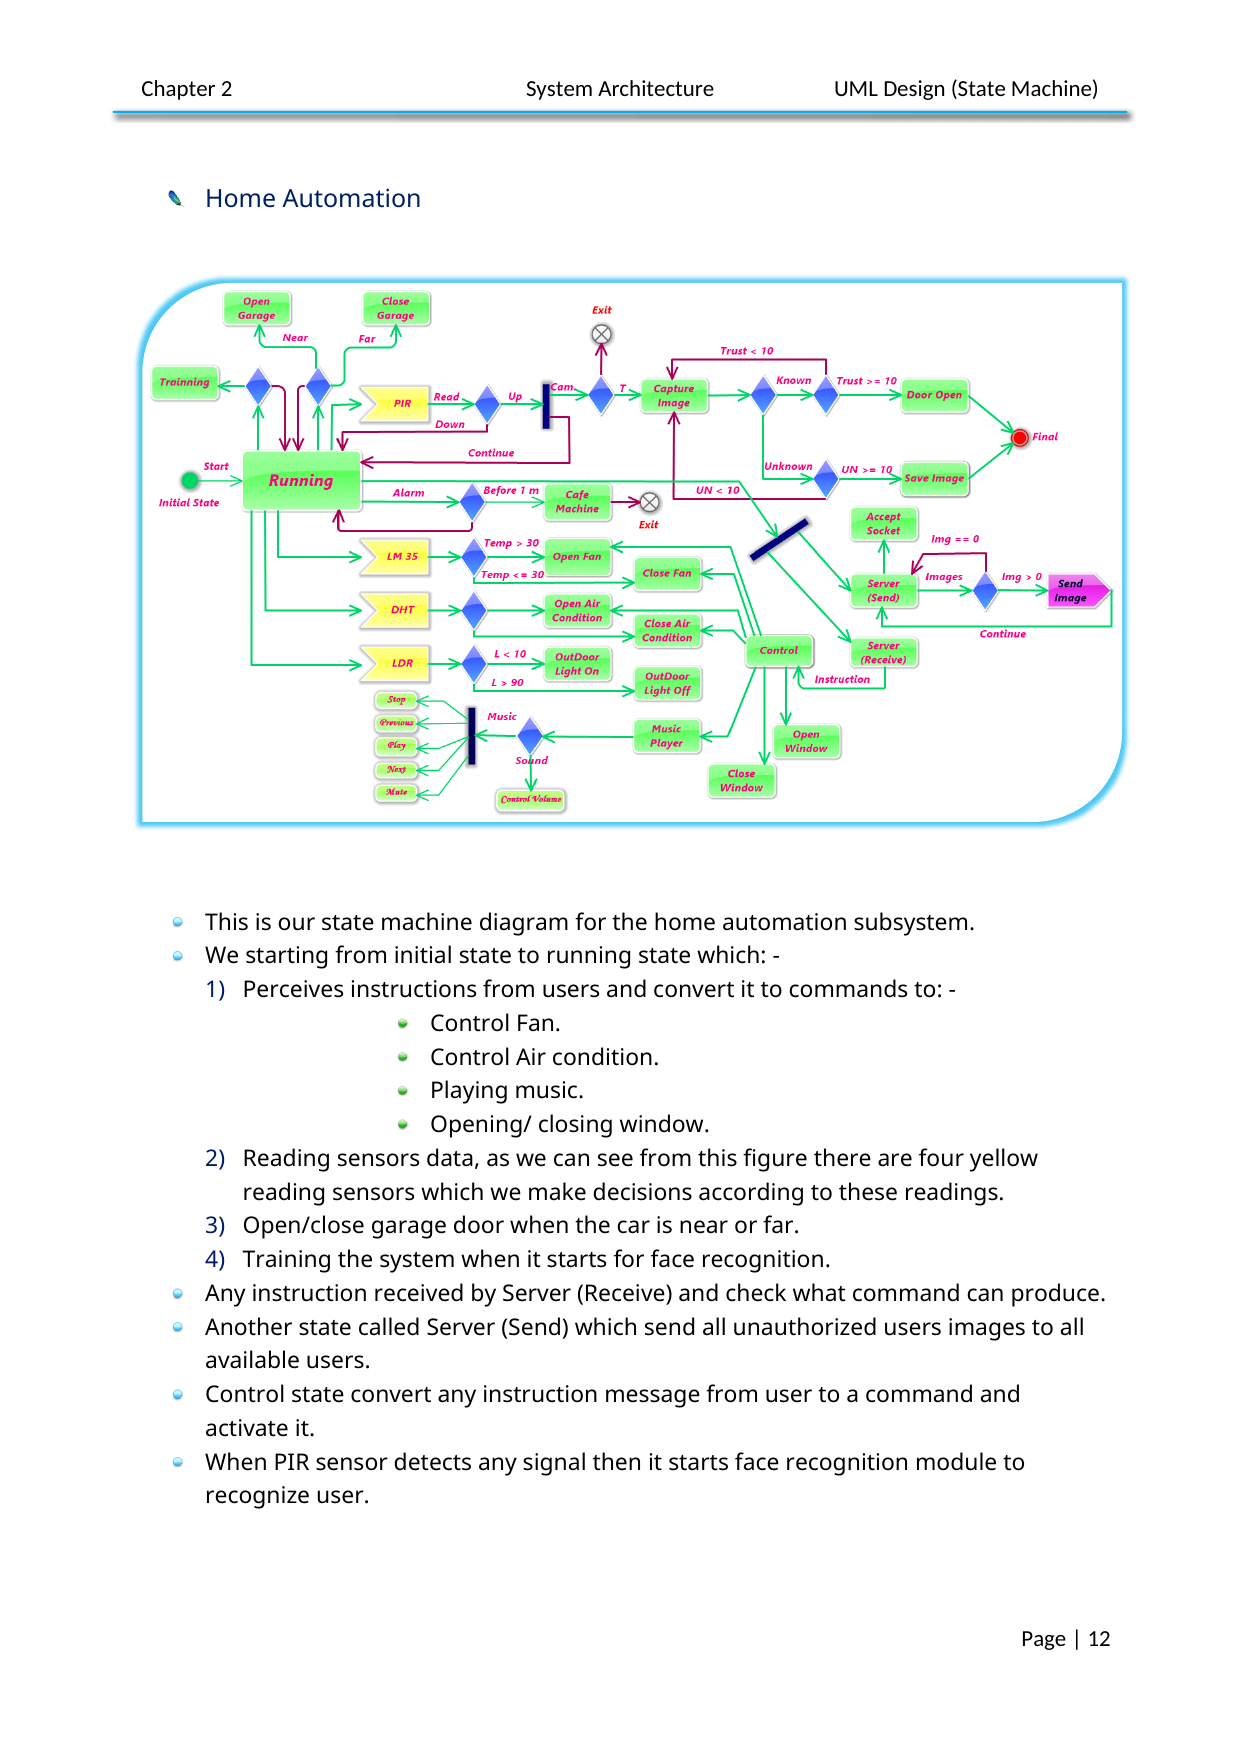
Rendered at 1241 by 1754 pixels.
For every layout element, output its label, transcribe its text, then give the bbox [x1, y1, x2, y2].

picture [393, 1048, 411, 1065]
list Another state called Server (Send) which send all unauthorized users images to all available users. [167, 1311, 1110, 1376]
list Control Fan. [392, 1007, 1110, 1038]
list We starting from initial state to running state which: - [167, 939, 1110, 971]
list Opening/ closing window. [392, 1108, 1110, 1139]
picture [393, 1082, 411, 1099]
list Perceives instructions from users and convert it to commands to: - [205, 973, 1110, 1004]
list Playing music. [392, 1074, 1110, 1106]
list Training the system when it starts for face recognition. [205, 1243, 1110, 1274]
list Any instruction received by Server (Receive) and check what command can produce. [167, 1277, 1110, 1308]
list Reading sensors data, as we can see from this figure there are four yellow reading sensors which we make decisions according to these readings. [205, 1142, 1110, 1207]
list Control Air condition. [392, 1041, 1110, 1072]
list Control state convert any instruction message from user to a command and activate it. [167, 1378, 1110, 1443]
list Open/close garage door when the car is near or far. [205, 1209, 1110, 1241]
picture [168, 1453, 186, 1470]
picture [168, 1284, 186, 1302]
picture [168, 913, 186, 930]
picture [168, 1318, 186, 1335]
picture [393, 1115, 411, 1133]
list When PIR sensor detects any signal then it starts face recognition module to recognize user. [167, 1446, 1110, 1511]
picture [168, 1385, 186, 1403]
list This is our state machine diagram for the home automation subsystem. [167, 906, 1110, 937]
list Home Automation [167, 180, 1110, 214]
picture [393, 1014, 411, 1032]
picture [142, 282, 1123, 822]
picture [168, 947, 186, 964]
picture [168, 190, 185, 207]
